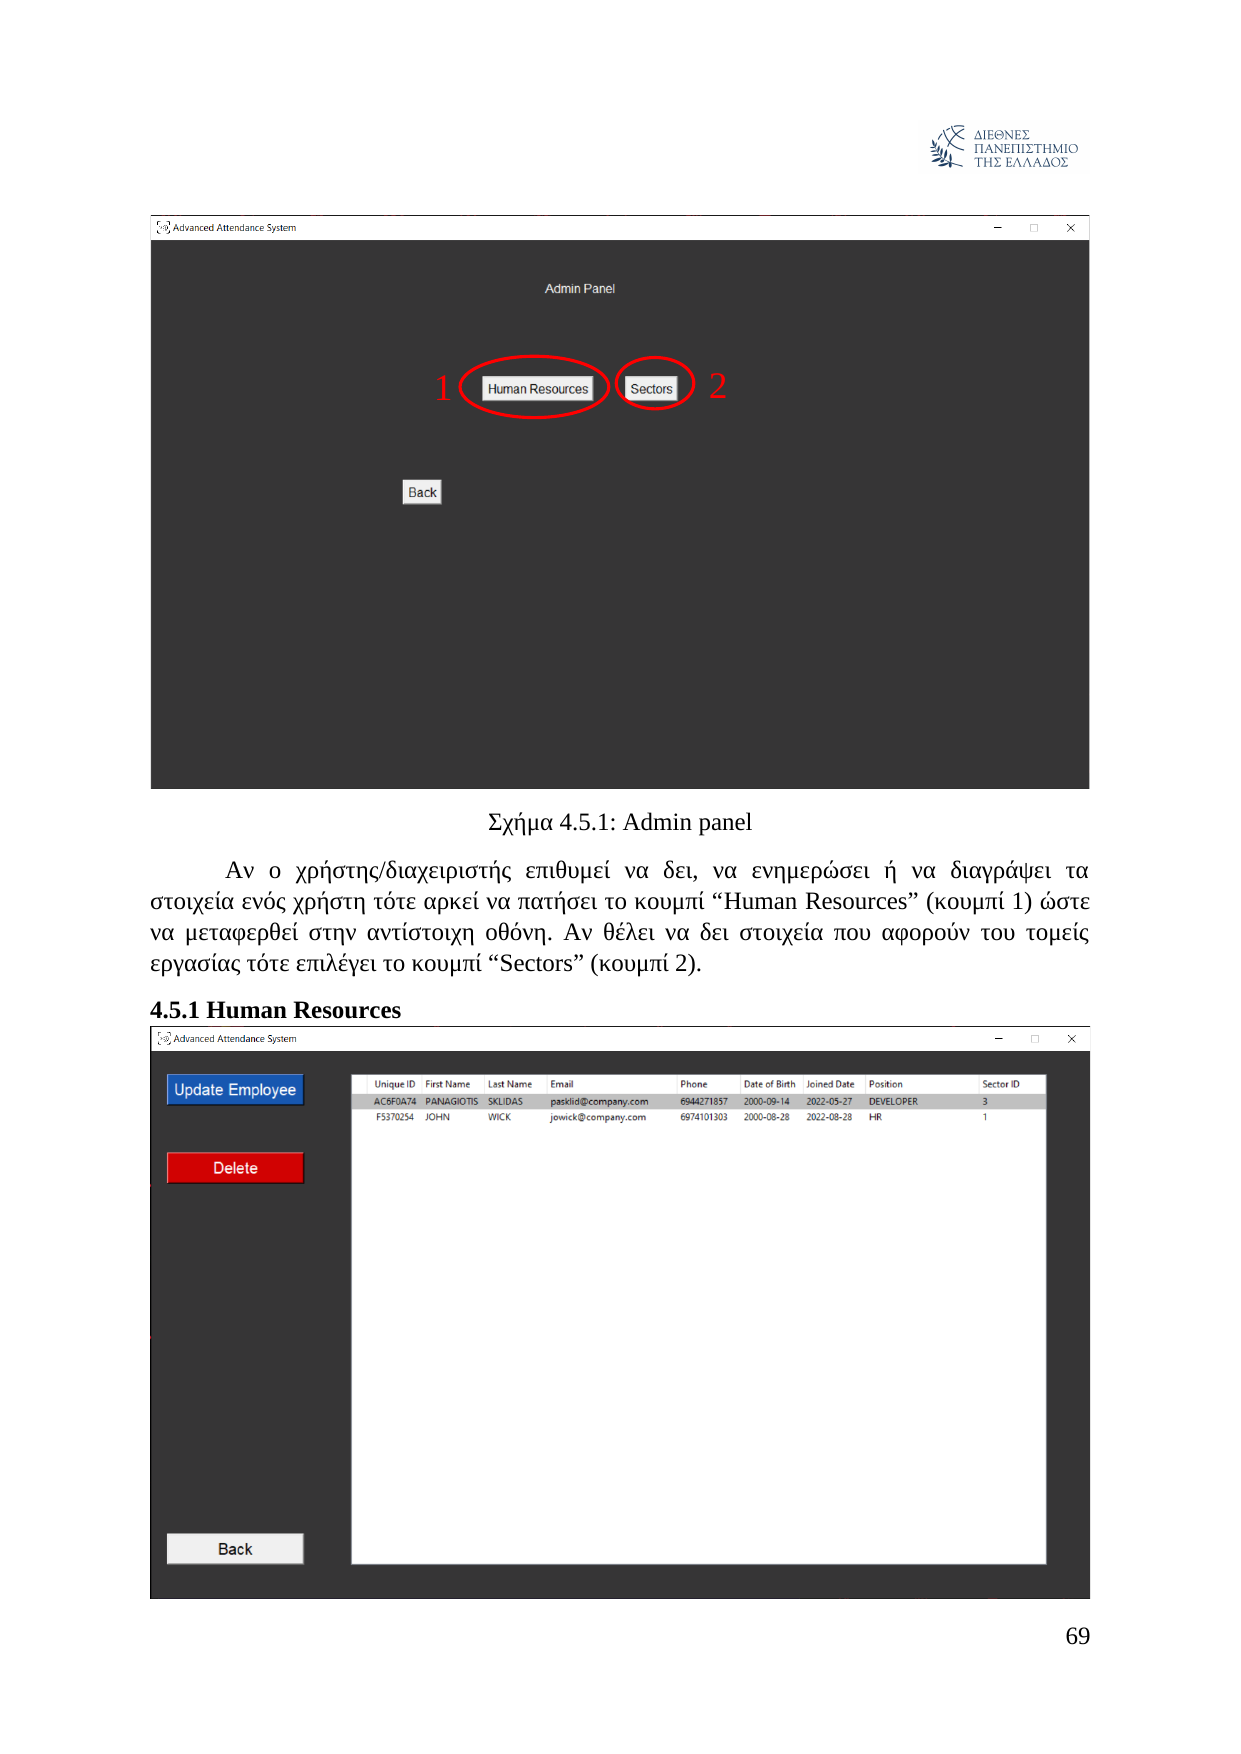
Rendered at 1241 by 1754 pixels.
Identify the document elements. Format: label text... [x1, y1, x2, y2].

picture [917, 120, 1091, 174]
picture [150, 1026, 1091, 1599]
picture [150, 215, 1090, 789]
subtitle 4.5.1 Human Resources [150, 996, 1090, 1024]
text Σχήμα 4.5.1: Admin panel [150, 807, 1090, 836]
text Αν ο χρήστης/διαχειριστής επιθυμεί να δει, να ενημερώσει ή να διαγράψει τα στοιχεία ενός χρήστη τότε αρκεί να πατήσει το κουμπί “Human Resources” (κουμπί 1) ώστε να μεταφερθεί στην αντίστοιχη οθόνη. Αν θέλει να δει στοιχεία που αφορούν του τομείς εργασίας τότε επιλέγει το κουμπί “Sectors” (κουμπί 2). [150, 855, 1090, 977]
